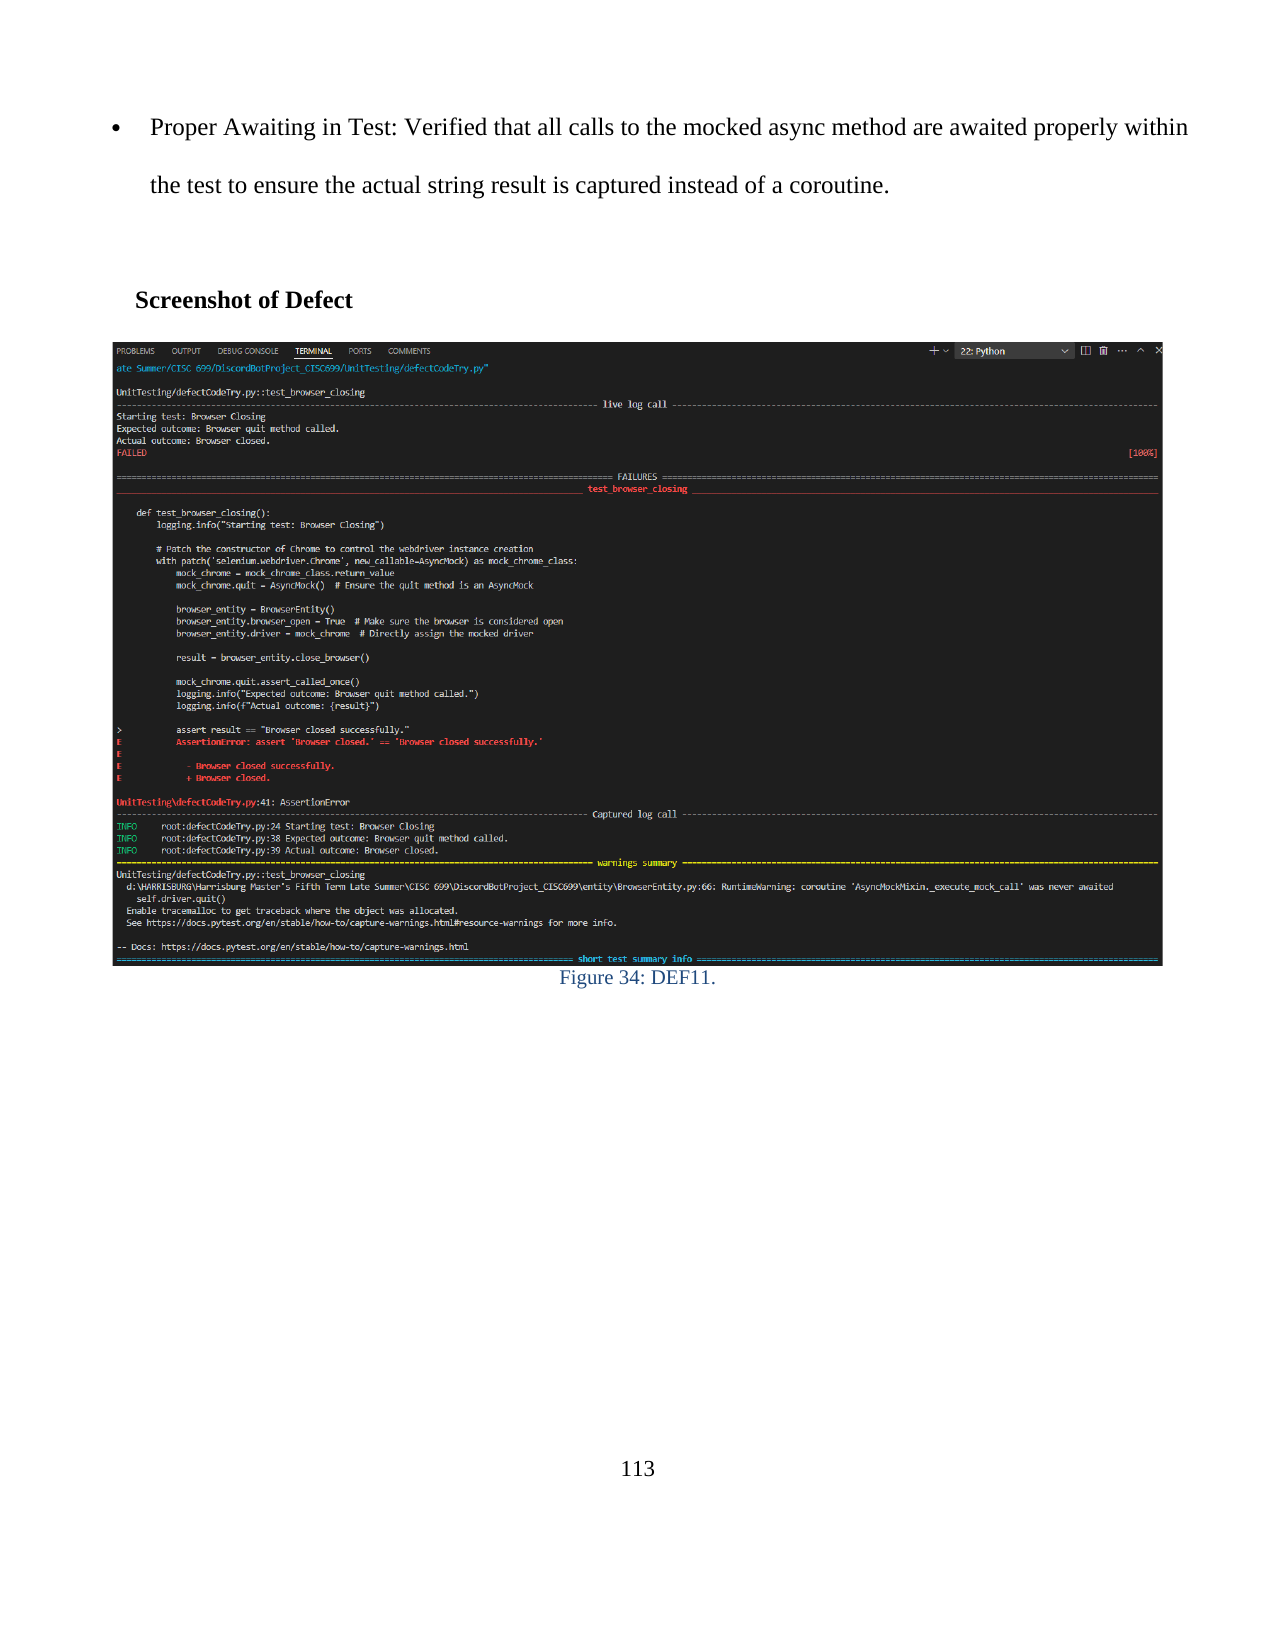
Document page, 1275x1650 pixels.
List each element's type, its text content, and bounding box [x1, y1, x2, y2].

text Figure 34: DEF11. [75, 965, 1200, 989]
list Proper Awaiting in Test: Verified that all calls to the mocked async method are awaited properly within the test to ensure the actual string result is captured instead of a coroutine. [112, 112, 1200, 199]
picture [112, 342, 1163, 966]
subtitle Screenshot of Defect [135, 285, 1140, 314]
